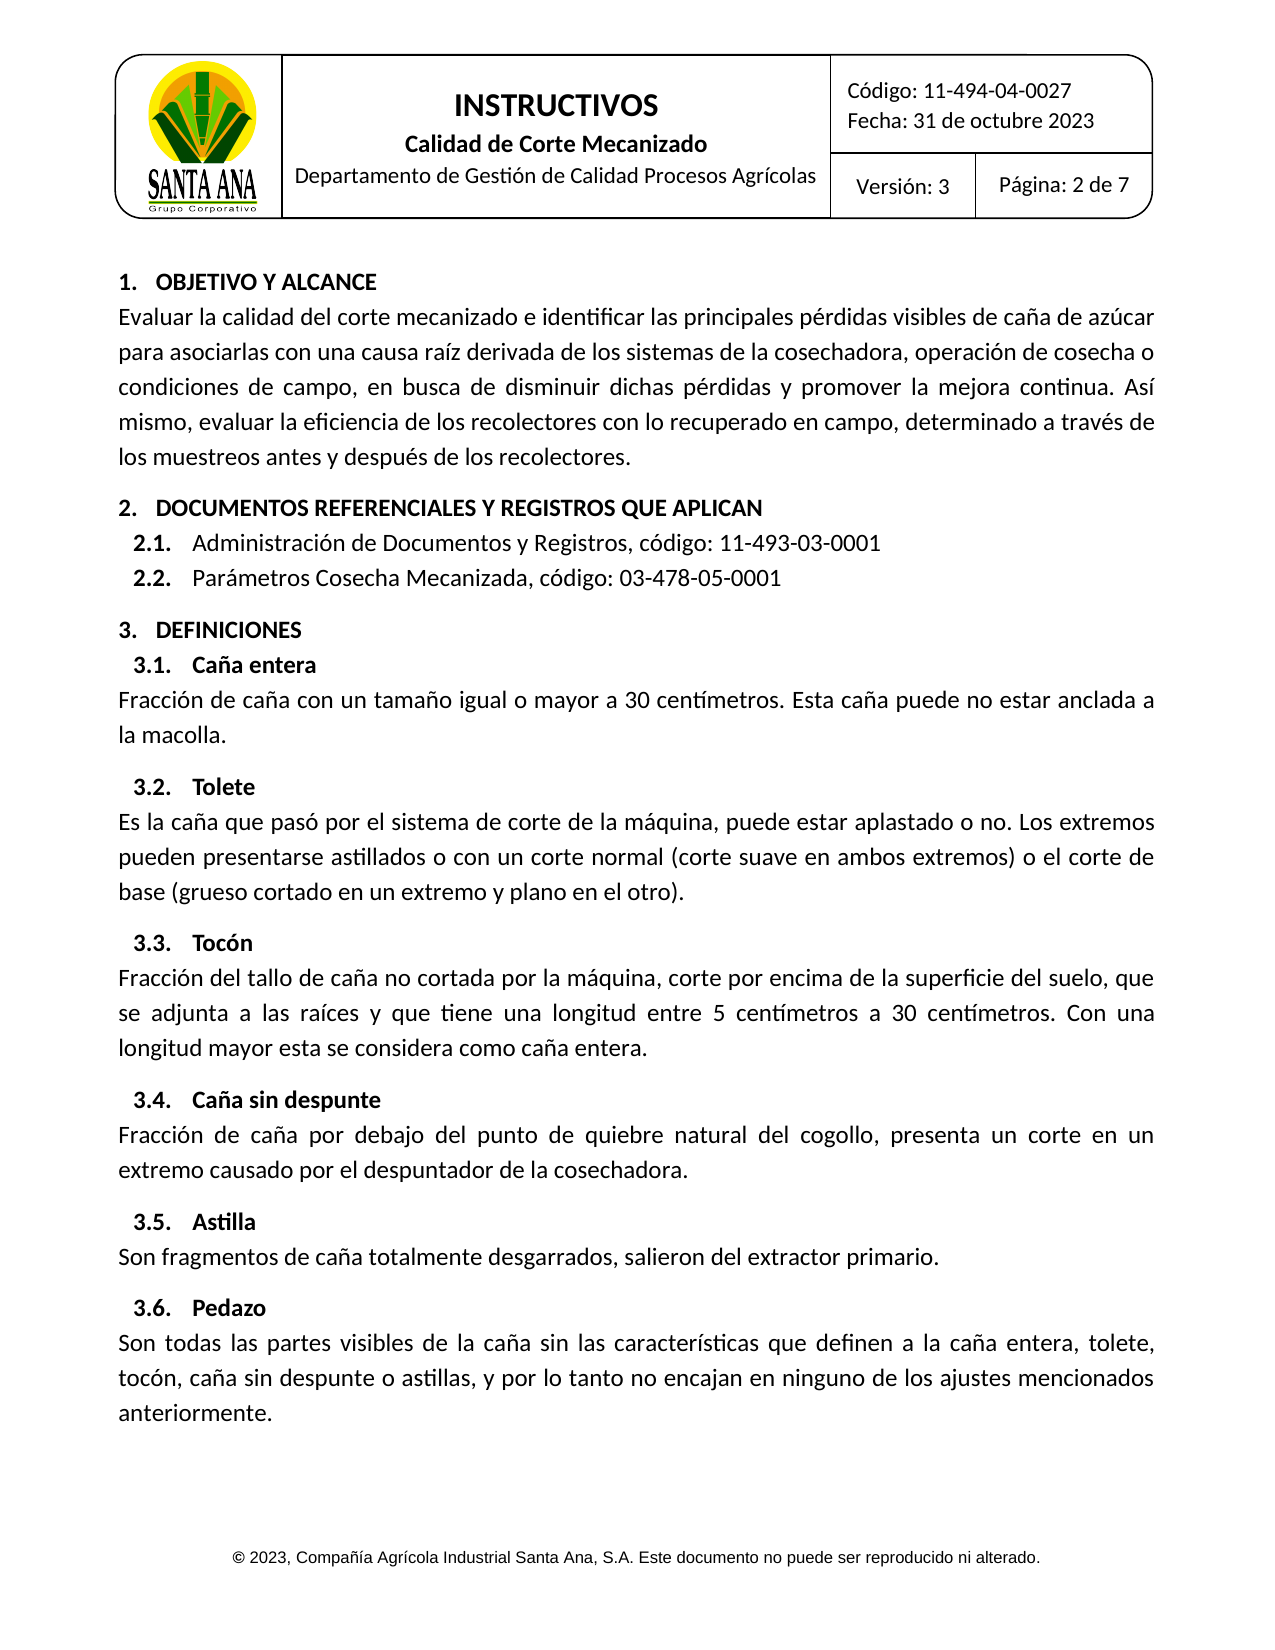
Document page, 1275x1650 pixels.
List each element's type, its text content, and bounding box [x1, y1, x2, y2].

subtitle Pedazo [133, 1292, 1157, 1323]
text Es la caña que pasó por el sistema de corte de la máquina, puede estar aplastado o no. Los extremos pueden presentarse astillados o con un corte normal (corte suave en ambos extremos) o el corte de base (grueso cortado en un extremo y plano en el otro). [118, 806, 1157, 906]
subtitle Tolete [133, 771, 1157, 801]
text Son fragmentos de caña totalmente desgarrados, salieron del extractor primario. [118, 1241, 1157, 1271]
subtitle Caña sin despunte [133, 1084, 1157, 1115]
text Fracción del tallo de caña no cortada por la máquina, corte por encima de la superficie del suelo, que se adjunta a las raíces y que tiene una longitud entre 5 centímetros a 30 centímetros. Con una longitud mayor esta se considera como caña entera. [118, 962, 1157, 1063]
subtitle Caña entera [133, 649, 1157, 680]
text Evaluar la calidad del corte mecanizado e identificar las principales pérdidas visibles de caña de azúcar para asociarlas con una causa raíz derivada de los sistemas de la cosechadora, operación de cosecha o condiciones de campo, en busca de disminuir dichas pérdidas y promover la mejora continua. Así mismo, evaluar la eficiencia de los recolectores con lo recuperado en campo, determinado a través de los muestreos antes y después de los recolectores. [118, 301, 1157, 471]
text Fracción de caña con un tamaño igual o mayor a 30 centímetros. Esta caña puede no estar anclada a la macolla. [118, 684, 1157, 750]
subtitle DOCUMENTOS REFERENCIALES Y REGISTROS QUE APLICAN [118, 492, 1157, 523]
subtitle Astilla [133, 1206, 1157, 1236]
text Fracción de caña por debajo del punto de quiebre natural del cogollo, presenta un corte en un extremo causado por el despuntador de la cosechadora. [118, 1119, 1157, 1185]
subtitle OBJETIVO Y ALCANCE [118, 266, 1157, 296]
subtitle DEFINICIONES [118, 614, 1157, 645]
subtitle Tocón [133, 927, 1157, 958]
list Administración de Documentos y Registros, código: 11-493-03-0001 [133, 527, 1157, 558]
text Son todas las partes visibles de la caña sin las características que definen a la caña entera, tolete, tocón, caña sin despunte o astillas, y por lo tanto no encajan en ninguno de los ajustes mencionados anteriormente. [118, 1327, 1157, 1428]
list Parámetros Cosecha Mecanizada, código: 03-478-05-0001 [133, 562, 1157, 593]
picture [133, 54, 272, 232]
